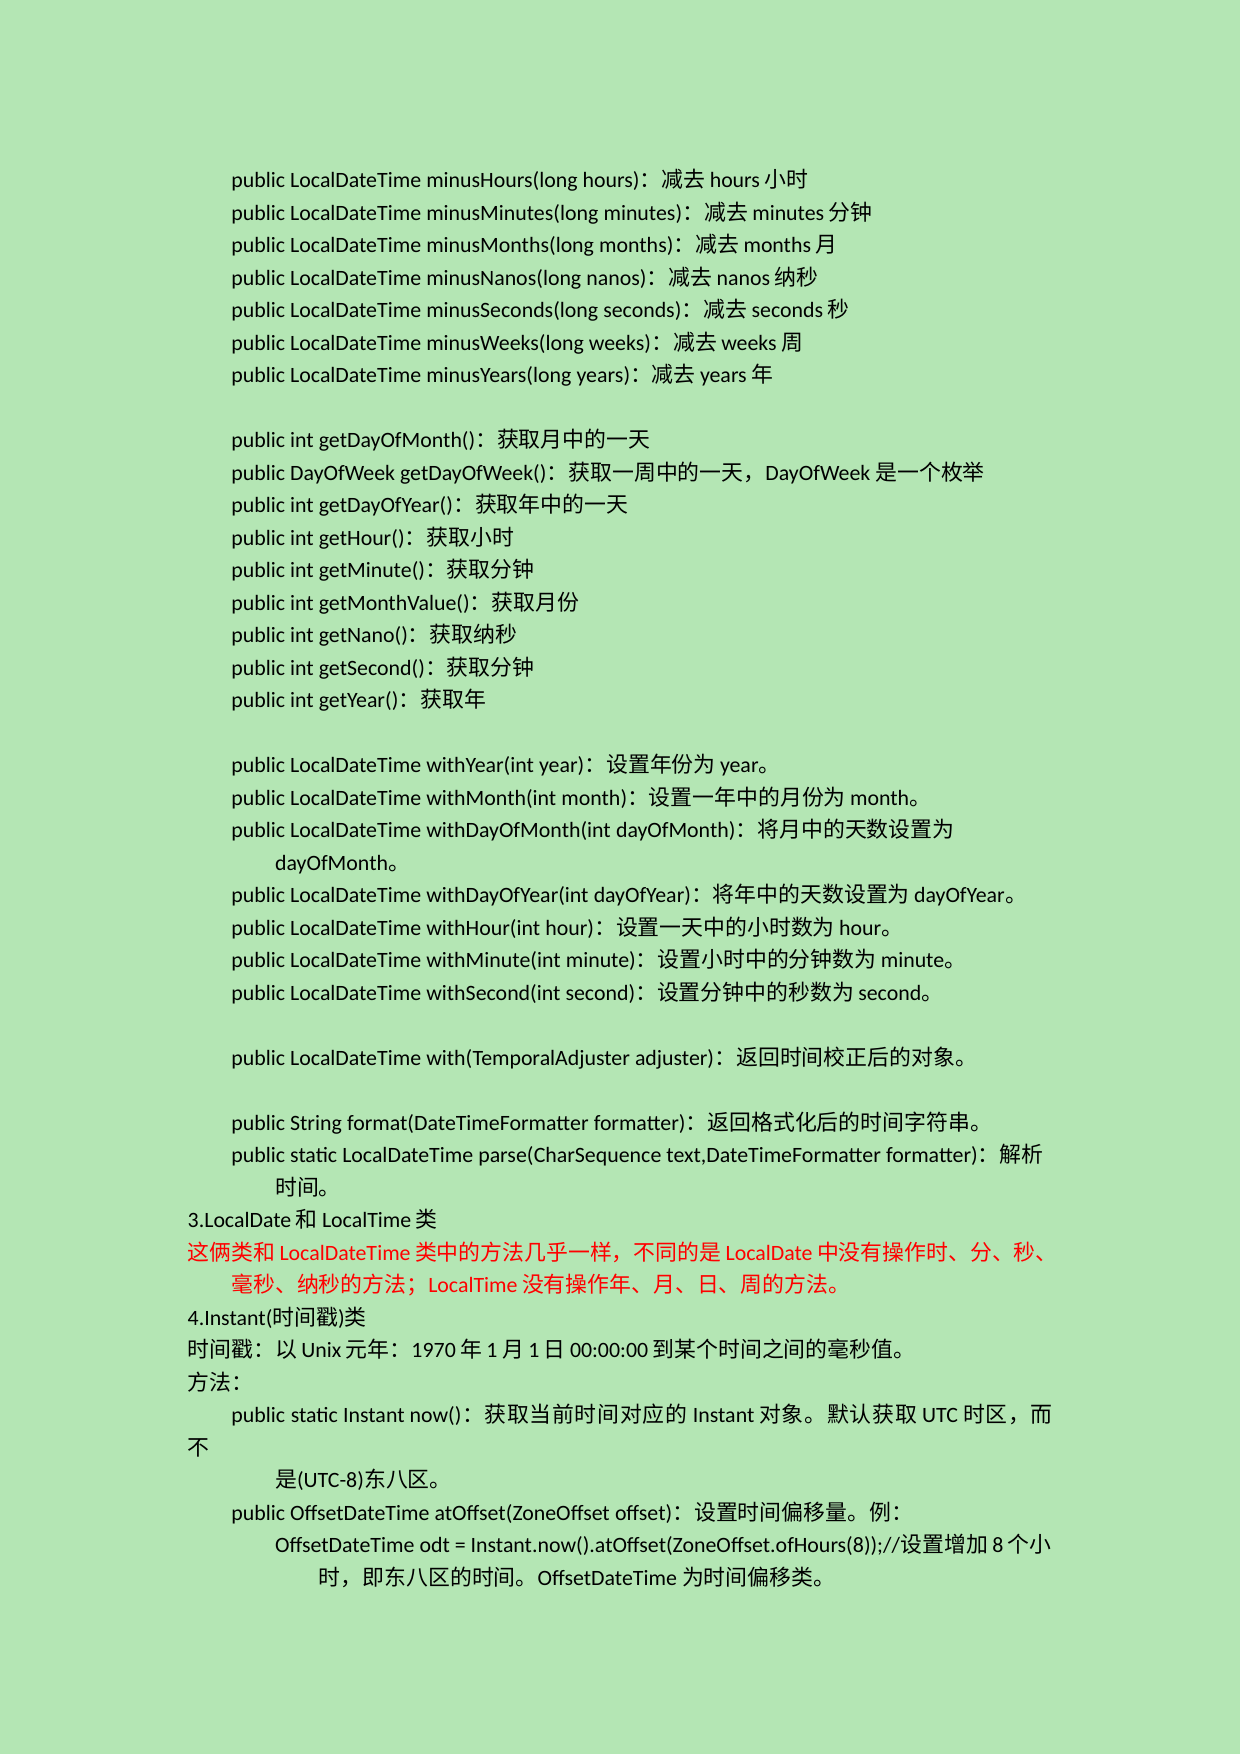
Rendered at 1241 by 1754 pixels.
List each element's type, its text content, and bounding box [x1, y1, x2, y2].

text 方法： [187, 1364, 1053, 1397]
text public LocalDateTime minusMinutes(long minutes)：减去minutes分钟 [187, 194, 1053, 227]
text 4.Instant(时间戳)类 [187, 1299, 1053, 1332]
text public int getDayOfMonth()：获取月中的一天 [187, 422, 1053, 454]
text 时间。 [231, 1169, 1053, 1202]
text public LocalDateTime minusYears(long years)：减去years年 [187, 357, 1053, 389]
text public static Instant now()：获取当前时间对应的Instant 对象。默认获取UTC时区，而不 [187, 1397, 1053, 1462]
text public static LocalDateTime parse(CharSequence text,DateTimeFormatter formatter)：解析 [187, 1137, 1053, 1169]
text public OffsetDateTime atOffset(ZoneOffset offset)：设置时间偏移量。例： [187, 1494, 1053, 1527]
text 3.LocalDate和LocalTime类 [187, 1202, 1053, 1234]
text public LocalDateTime withDayOfYear(int dayOfYear)：将年中的天数设置为dayOfYear。 [187, 877, 1053, 909]
text 是(UTC-8)东八区。 [231, 1462, 1053, 1494]
text 时间戳：以Unix元年：1970年1月1日00:00:00到某个时间之间的毫秒值。 [187, 1332, 1053, 1364]
text public int getMinute()：获取分钟 [187, 552, 1053, 584]
text public LocalDateTime withMinute(int minute)：设置小时中的分钟数为minute。 [187, 942, 1053, 974]
text public LocalDateTime minusSeconds(long seconds)：减去seconds秒 [187, 292, 1053, 324]
text public LocalDateTime withYear(int year)：设置年份为year。 [187, 747, 1053, 779]
text public LocalDateTime withSecond(int second)：设置分钟中的秒数为second。 [187, 974, 1053, 1007]
text 毫秒、纳秒的方法；LocalTime没有操作年、月、日、周的方法。 [187, 1267, 1053, 1299]
text public LocalDateTime withHour(int hour)：设置一天中的小时数为hour。 [187, 909, 1053, 942]
text public int getDayOfYear()：获取年中的一天 [187, 487, 1053, 519]
text public int getMonthValue()：获取月份 [187, 584, 1053, 617]
text public LocalDateTime minusMonths(long months)：减去months月 [187, 227, 1053, 259]
text public LocalDateTime withDayOfMonth(int dayOfMonth)：将月中的天数设置为 [187, 812, 1053, 844]
text public LocalDateTime minusHours(long hours)：减去hours小时 [187, 162, 1053, 194]
text public int getYear()：获取年 [187, 682, 1053, 714]
text public LocalDateTime minusNanos(long nanos)：减去nanos纳秒 [187, 259, 1053, 292]
text public String format(DateTimeFormatter formatter)：返回格式化后的时间字符串。 [187, 1104, 1053, 1137]
text public int getSecond()：获取分钟 [187, 649, 1053, 682]
text public LocalDateTime minusWeeks(long weeks)：减去weeks周 [187, 324, 1053, 357]
text OffsetDateTime odt = Instant.now().atOffset(ZoneOffset.ofHours(8));//设置增加8个小 [187, 1527, 1053, 1559]
text public LocalDateTime withMonth(int month)：设置一年中的月份为month。 [187, 779, 1053, 812]
text public int getHour()：获取小时 [187, 519, 1053, 552]
text 这俩类和LocalDateTime类中的方法几乎一样，不同的是LocalDate中没有操作时、分、秒、 [187, 1234, 1053, 1267]
text dayOfMonth。 [231, 844, 1053, 877]
text public DayOfWeek getDayOfWeek()：获取一周中的一天，DayOfWeek 是一个枚举 [187, 454, 1053, 487]
text public LocalDateTime with(TemporalAdjuster adjuster)：返回时间校正后的对象。 [187, 1039, 1053, 1072]
text 时，即东八区的时间。OffsetDateTime 为时间偏移类。 [275, 1559, 1053, 1592]
text public int getNano()：获取纳秒 [187, 617, 1053, 649]
